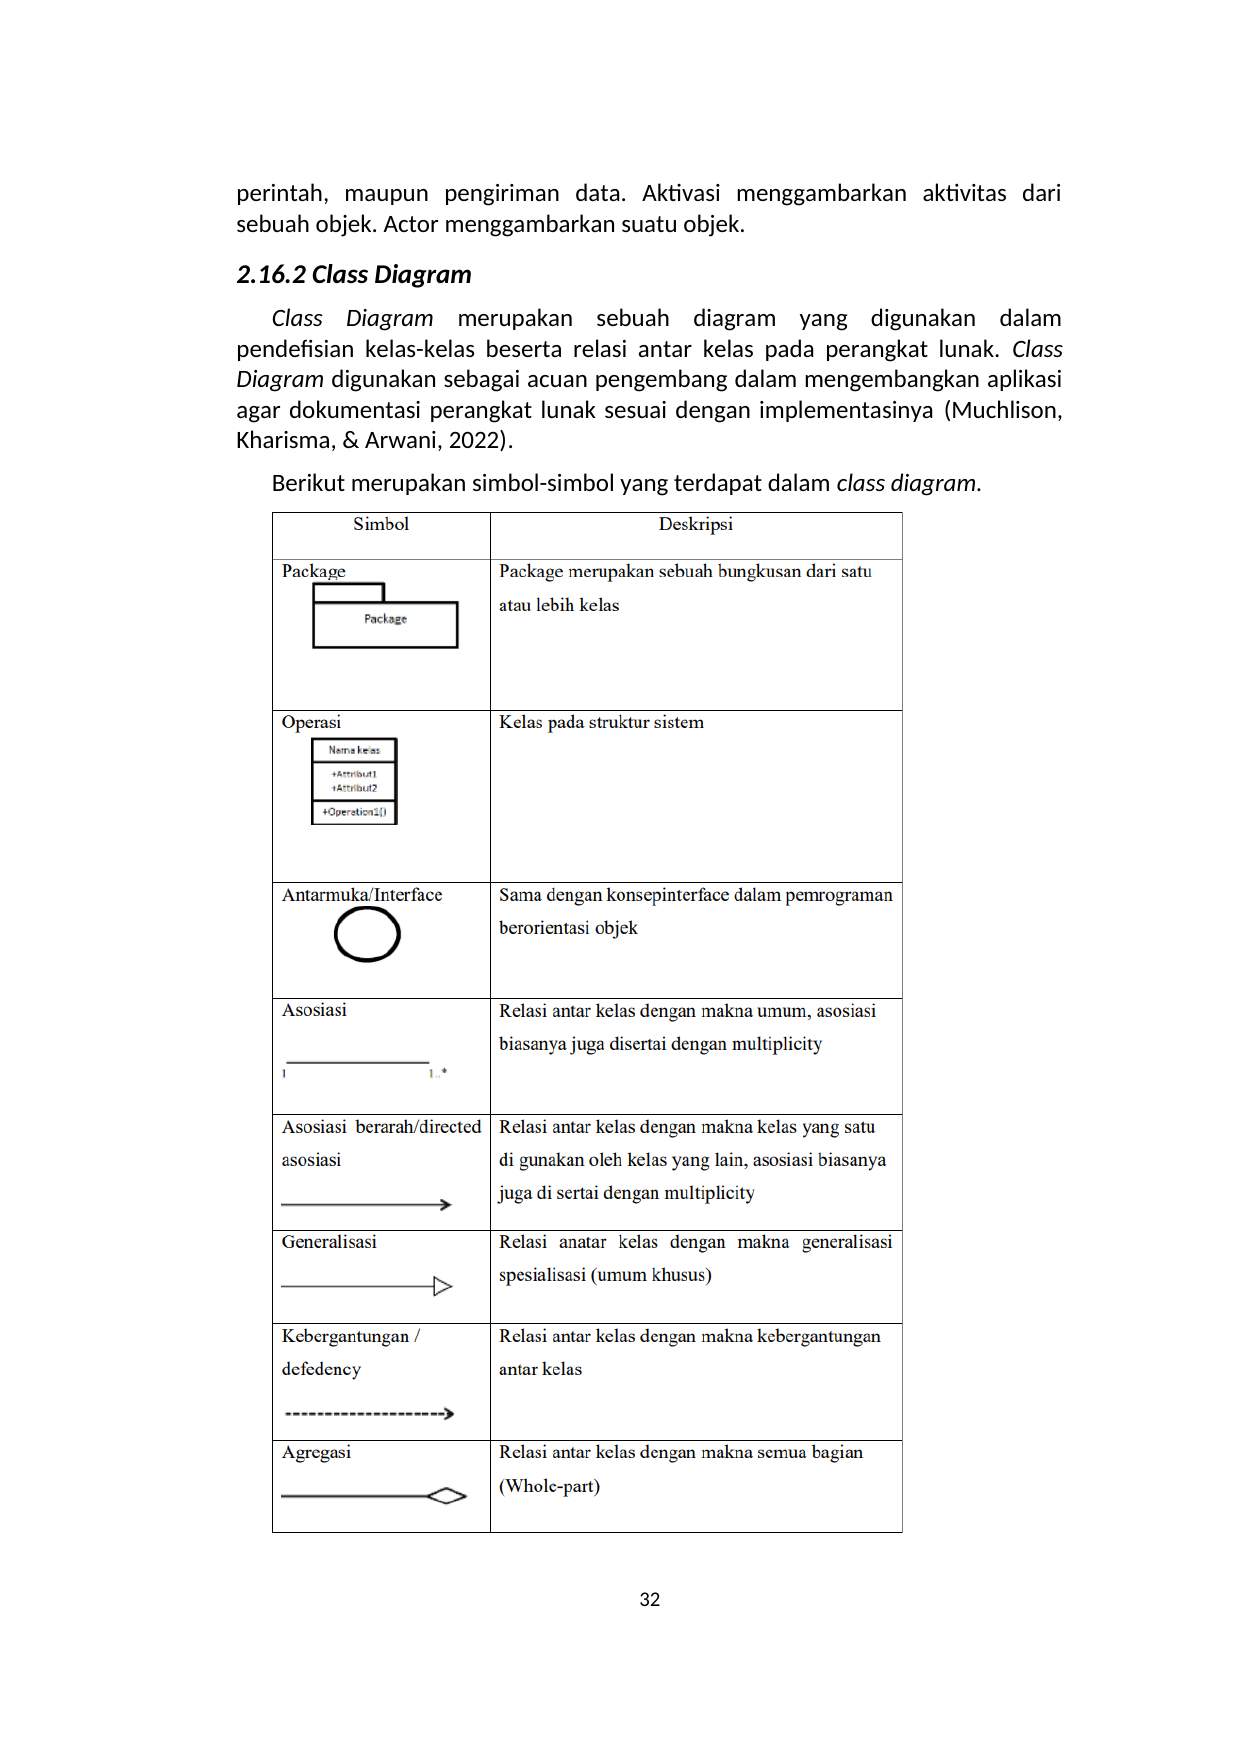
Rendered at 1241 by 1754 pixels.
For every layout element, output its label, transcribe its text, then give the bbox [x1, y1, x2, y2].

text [236, 177, 1063, 238]
picture [271, 510, 903, 1535]
text Berikut merupakan simbol-simbol yang terdapat dalam class diagram. [236, 468, 1063, 498]
subtitle Class Diagram [236, 257, 1063, 290]
text Class Diagram merupakan sebuah diagram yang digunakan dalam pendefisian kelas-kelas beserta relasi antar kelas pada perangkat lunak. Class Diagram digunakan sebagai acuan pengembang dalam mengembangkan aplikasi agar dokumentasi perangkat lunak sesuai dengan implementasinya (Muchlison, Kharisma, & Arwani, 2022). [236, 302, 1063, 455]
